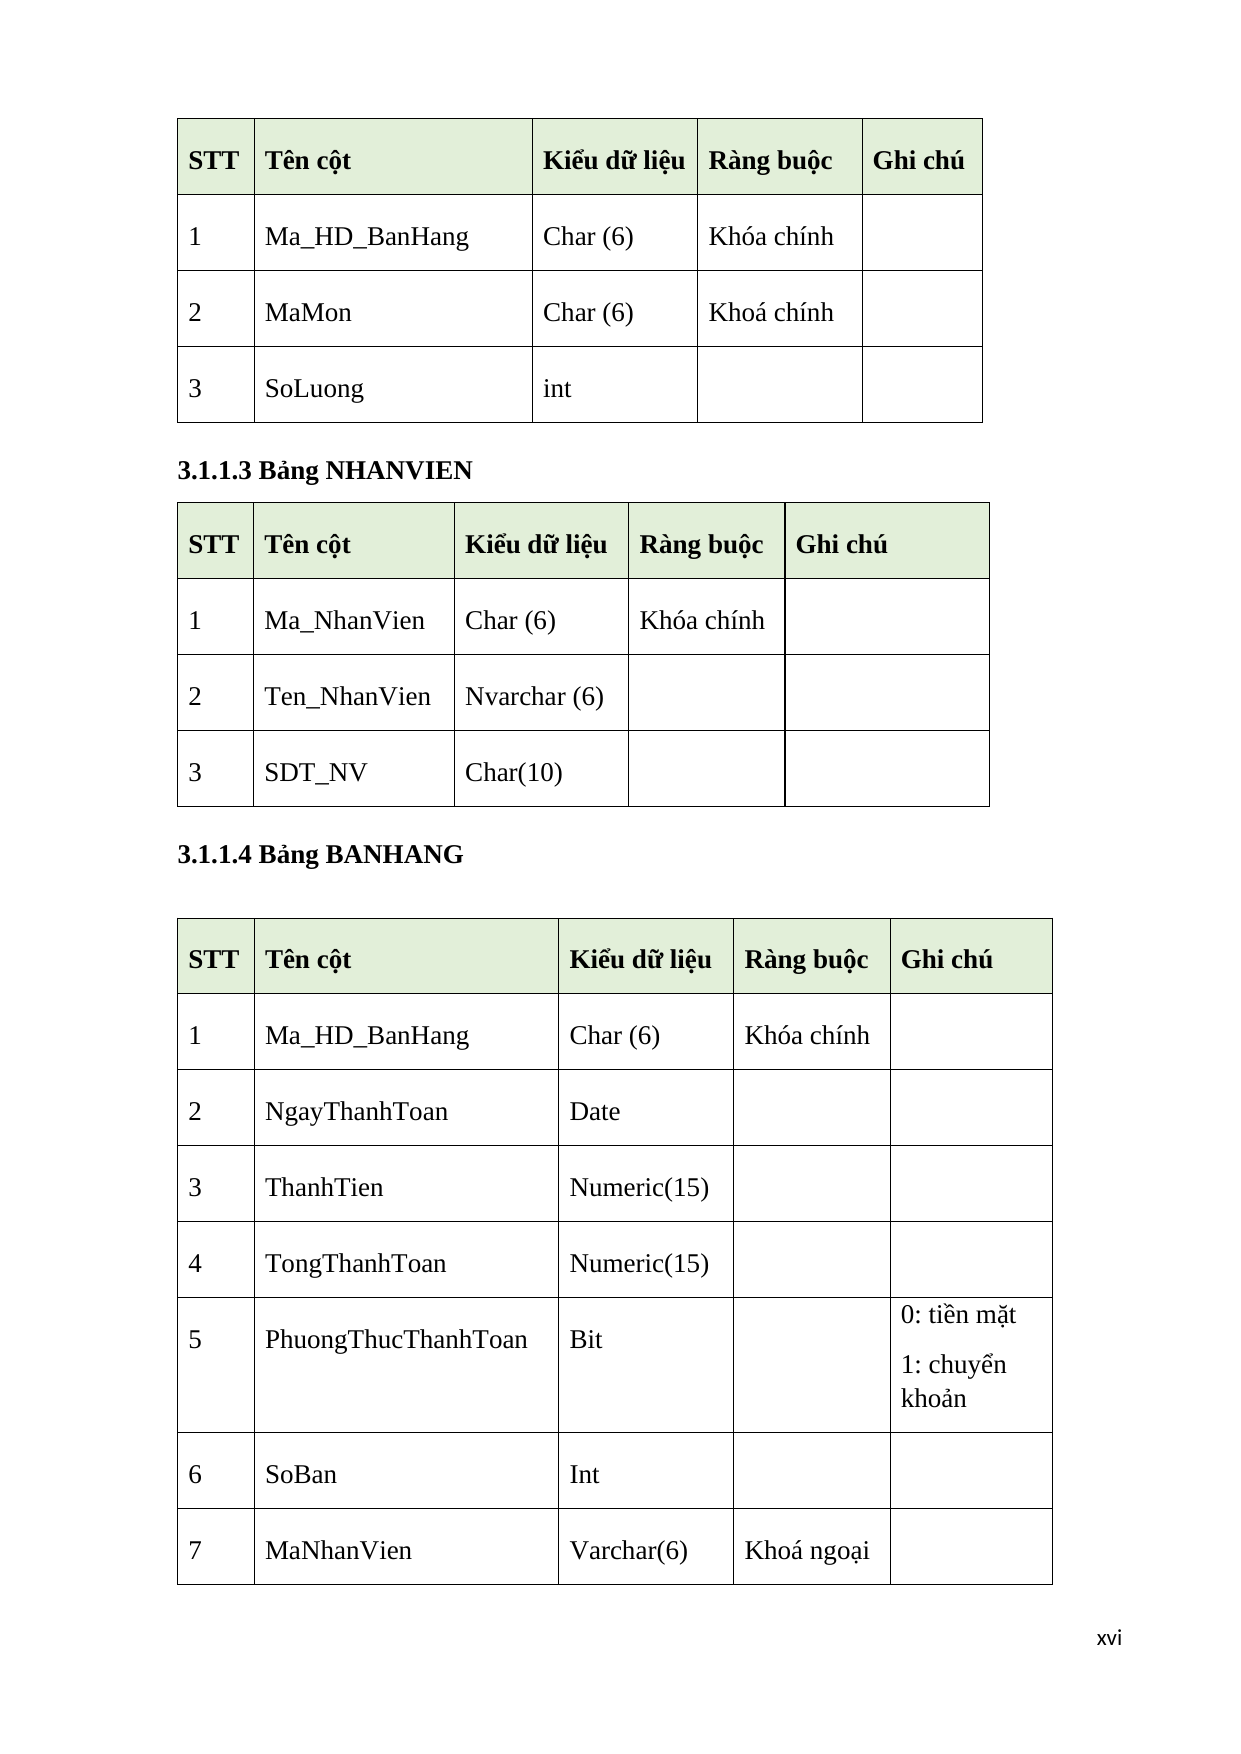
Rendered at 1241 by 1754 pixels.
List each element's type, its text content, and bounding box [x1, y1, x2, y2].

table_cell SoLuong [255, 347, 532, 422]
table_cell 6 [178, 1433, 254, 1508]
table_cell MaMon [255, 271, 532, 346]
table_cell [863, 271, 982, 346]
table_cell Char (6) [559, 994, 733, 1069]
table_cell Numeric(15) [559, 1146, 733, 1221]
table_header Kiểu dữ liệu [533, 119, 697, 194]
table_cell PhuongThucThanhToan [255, 1298, 558, 1432]
table_cell 1 [178, 195, 254, 270]
table_cell MaNhanVien [255, 1509, 558, 1584]
table_cell 5 [178, 1298, 254, 1432]
table_cell Nvarchar (6) [455, 655, 628, 730]
table_cell Ma_NhanVien [254, 579, 454, 654]
table_cell [734, 1222, 890, 1297]
table_header Ràng buộc [629, 503, 784, 578]
table_cell 2 [178, 655, 253, 730]
table_cell [891, 1509, 1052, 1584]
table_cell [629, 655, 784, 730]
table_cell Date [559, 1070, 733, 1145]
table_cell Varchar(6) [559, 1509, 733, 1584]
table_cell 3 [178, 731, 253, 806]
table_cell [786, 655, 989, 730]
table_cell Char (6) [455, 579, 628, 654]
table_cell ThanhTien [255, 1146, 558, 1221]
table_cell [863, 347, 982, 422]
table_cell Bit [559, 1298, 733, 1432]
table_cell Khóa chính [734, 994, 890, 1069]
table_header Ghi chú [891, 919, 1052, 993]
table_header Tên cột [255, 119, 532, 194]
table_header STT [178, 119, 254, 194]
table_cell 2 [178, 1070, 254, 1145]
table_cell [891, 1222, 1052, 1297]
table_cell [629, 731, 784, 806]
table_cell [734, 1433, 890, 1508]
table_cell [698, 347, 862, 422]
table_cell int [533, 347, 697, 422]
table_cell 3 [178, 1146, 254, 1221]
table_cell NgayThanhToan [255, 1070, 558, 1145]
table_cell SoBan [255, 1433, 558, 1508]
table_cell [891, 994, 1052, 1069]
table_cell TongThanhToan [255, 1222, 558, 1297]
table_cell Ma_HD_BanHang [255, 195, 532, 270]
table_cell [891, 1146, 1052, 1221]
table_cell Ma_HD_BanHang [255, 994, 558, 1069]
table_cell 3 [178, 347, 254, 422]
table_header Tên cột [255, 919, 558, 993]
table_cell [863, 195, 982, 270]
table_cell 1 [178, 994, 254, 1069]
table_cell [891, 1070, 1052, 1145]
table_header Ghi chú [863, 119, 982, 194]
table_header Ràng buộc [734, 919, 890, 993]
table_cell [734, 1070, 890, 1145]
table_cell Ten_NhanVien [254, 655, 454, 730]
table_cell [734, 1298, 890, 1432]
table_cell [786, 731, 989, 806]
table_header Kiểu dữ liệu [455, 503, 628, 578]
table_cell 1 [178, 579, 253, 654]
table_cell 4 [178, 1222, 254, 1297]
table_cell Numeric(15) [559, 1222, 733, 1297]
table_cell [734, 1146, 890, 1221]
table_cell Khóa chính [698, 195, 862, 270]
subtitle 3.1.1.4 Bảng BANHANG [177, 838, 1122, 869]
table_header Ràng buộc [698, 119, 862, 194]
table_header Tên cột [254, 503, 454, 578]
table_cell Khoá chính [698, 271, 862, 346]
subtitle 3.1.1.3 Bảng NHANVIEN [177, 454, 1122, 486]
table_cell Char(10) [455, 731, 628, 806]
table_cell Int [559, 1433, 733, 1508]
table_cell SDT_NV [254, 731, 454, 806]
table_cell 7 [178, 1509, 254, 1584]
table_cell 0: tiền mặt 1: chuyển khoản [891, 1298, 1052, 1432]
table_cell Khoá ngoại [734, 1509, 890, 1584]
table_cell Khóa chính [629, 579, 784, 654]
table_cell Char (6) [533, 195, 697, 270]
table_header Kiểu dữ liệu [559, 919, 733, 993]
table_header STT [178, 919, 254, 993]
table_cell [891, 1433, 1052, 1508]
table_cell 2 [178, 271, 254, 346]
table_header STT [178, 503, 253, 578]
table_cell [786, 579, 989, 654]
table_cell Char (6) [533, 271, 697, 346]
table_header Ghi chú [786, 503, 989, 578]
